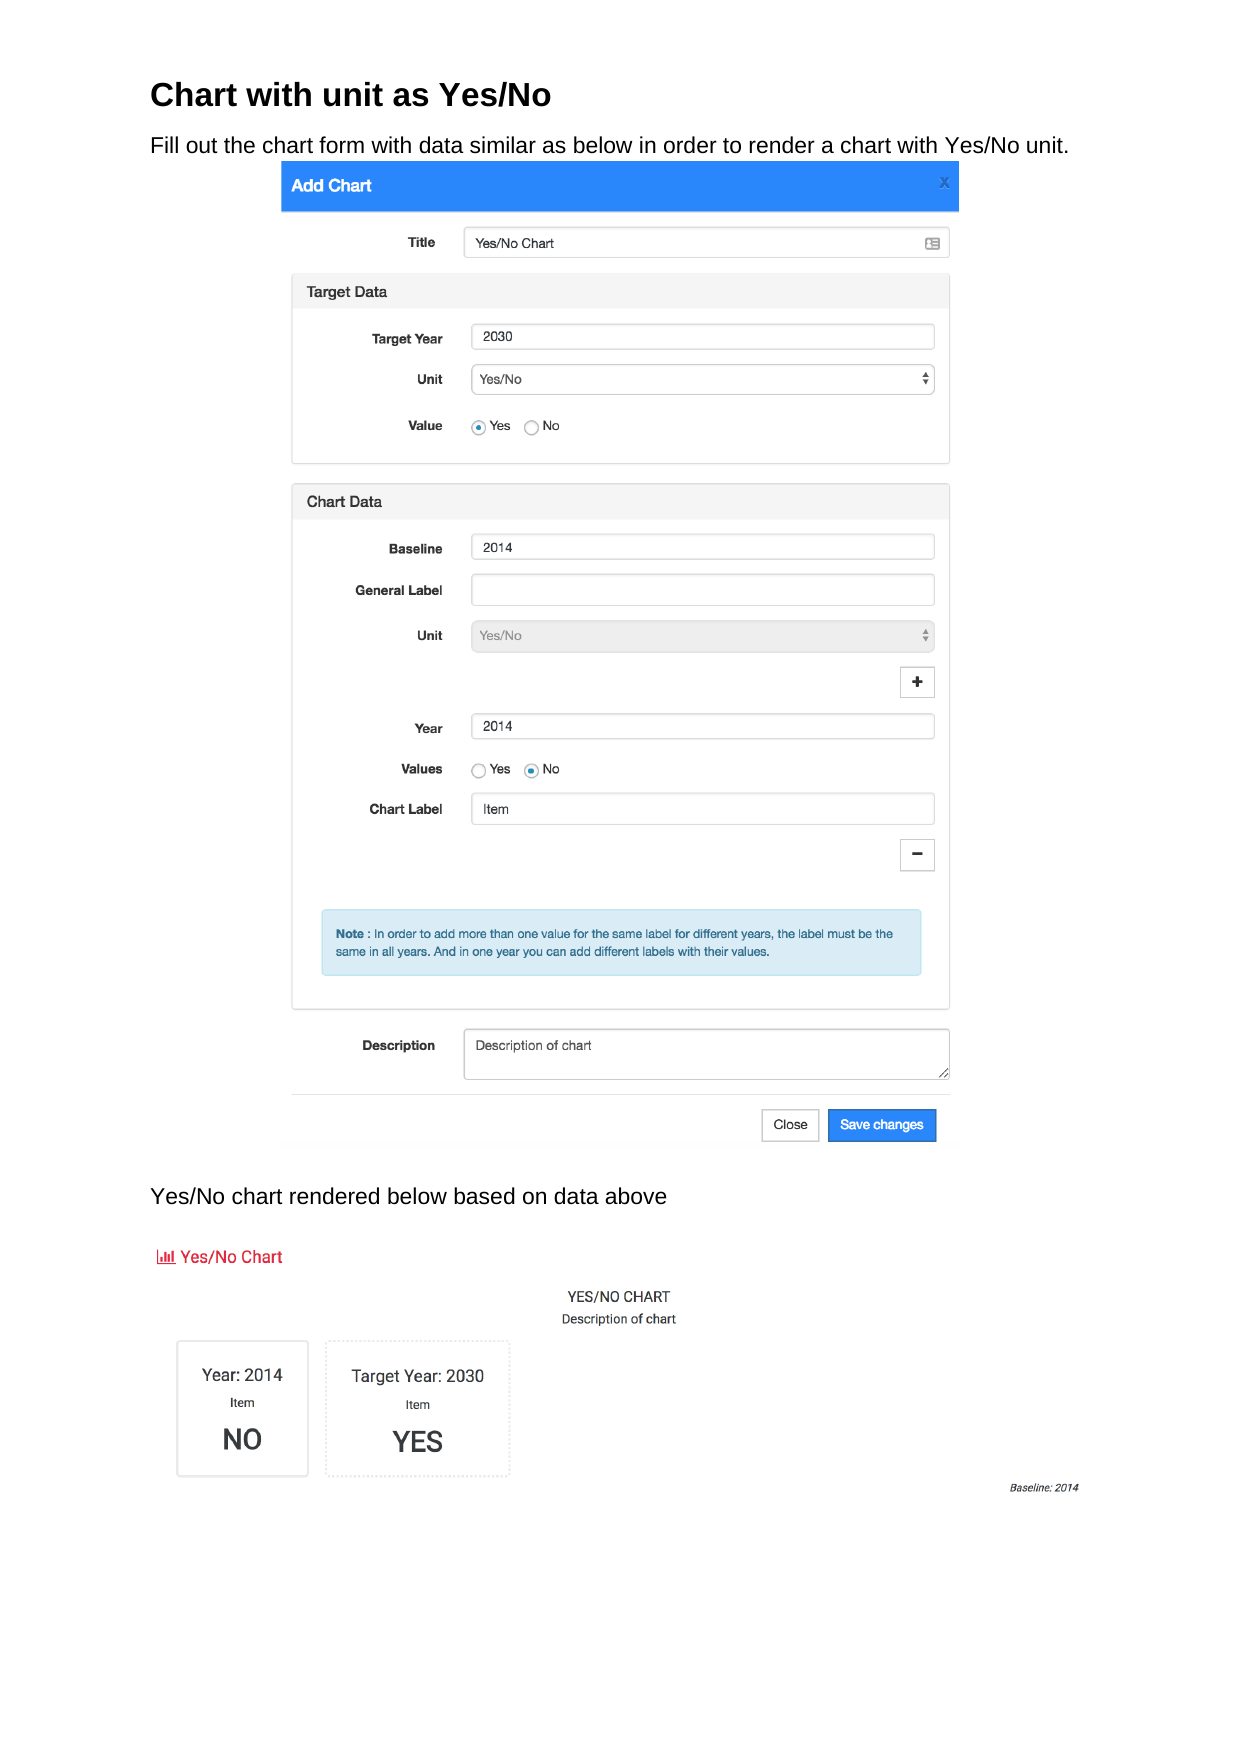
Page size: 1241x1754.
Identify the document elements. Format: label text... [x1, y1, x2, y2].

picture [281, 161, 959, 1149]
text Fill out the chart form with data similar as below in order to render a chart with Yes/No unit. [150, 132, 1090, 158]
text Yes/No chart rendered below based on data above [150, 1183, 1090, 1209]
subtitle Chart with unit as Yes/No [150, 75, 1090, 113]
picture [150, 1243, 1091, 1502]
